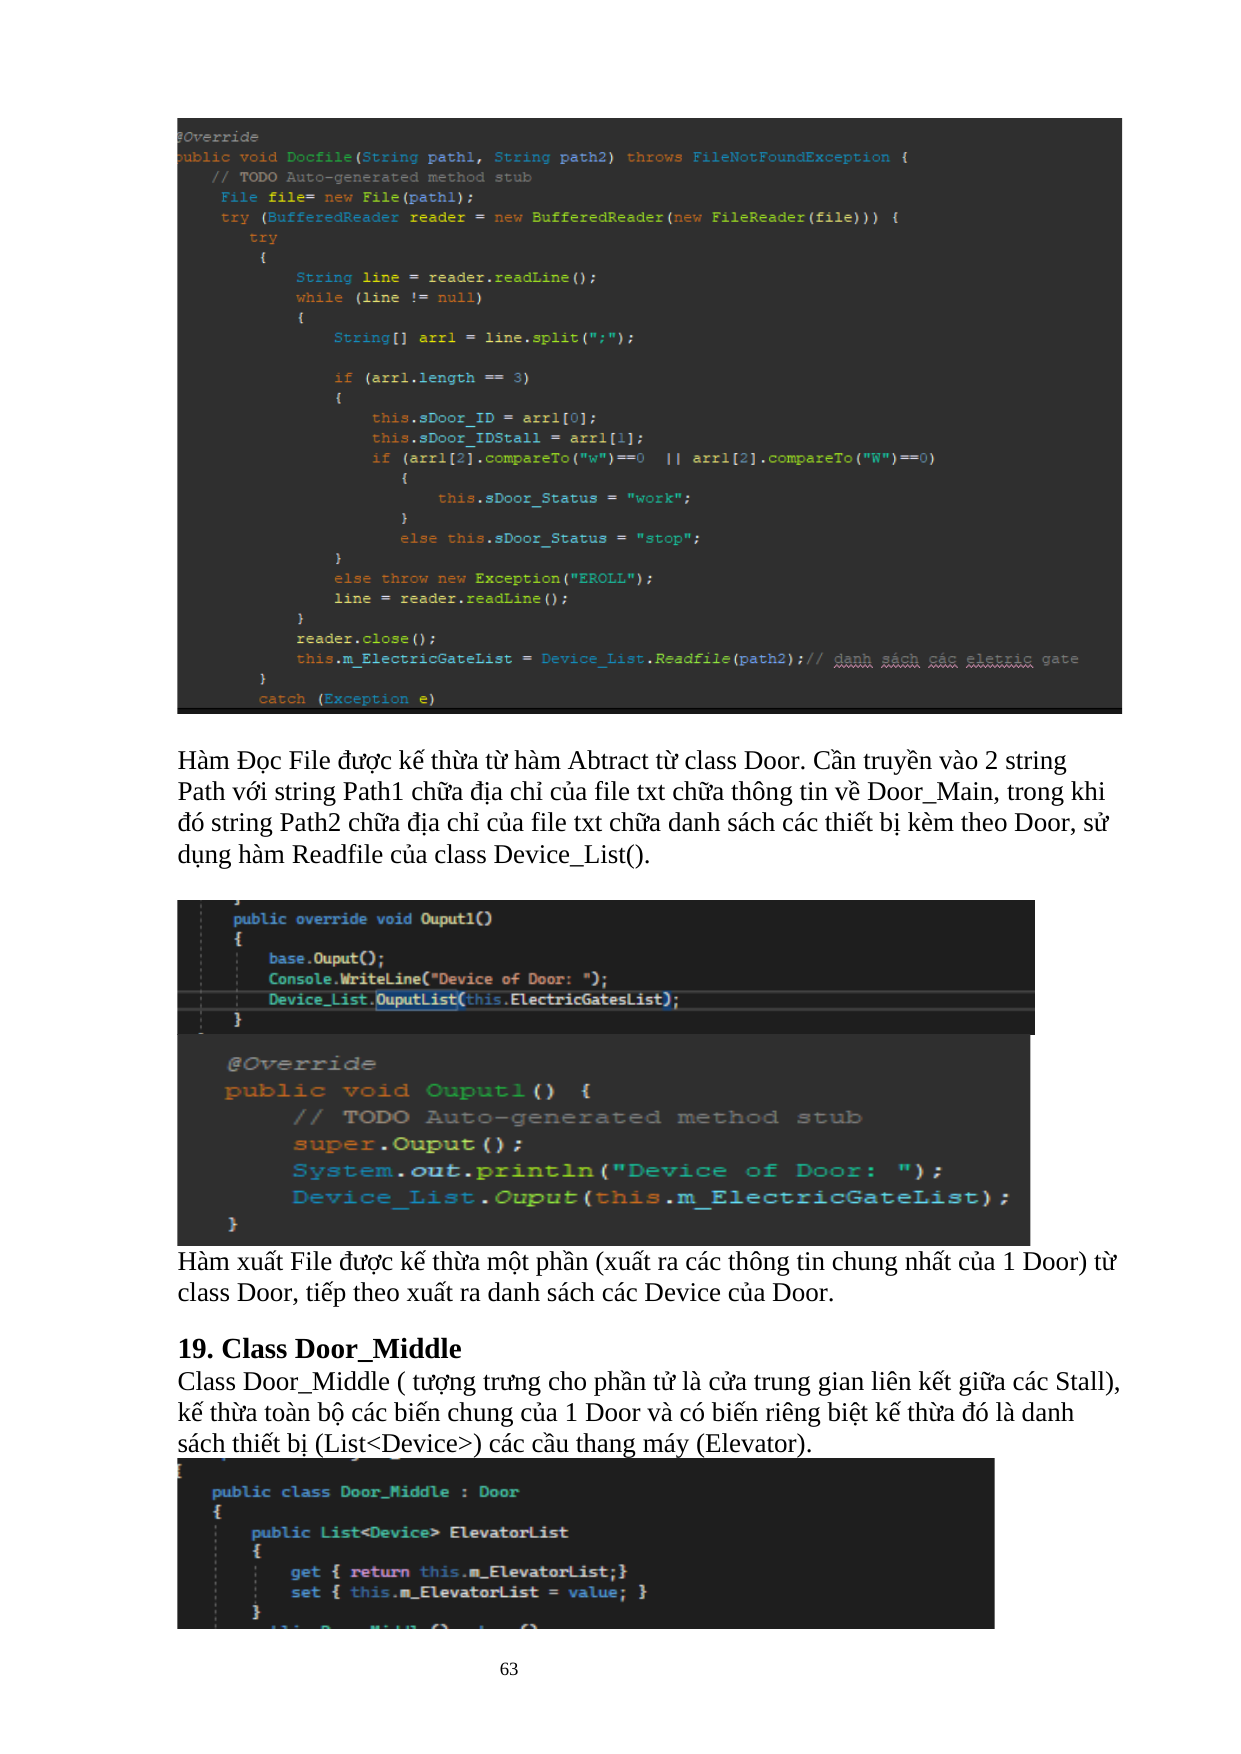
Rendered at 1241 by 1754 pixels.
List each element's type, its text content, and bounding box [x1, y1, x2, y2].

list Class Door_Middle [177, 1332, 1122, 1365]
list Hàm Đọc File được kế thừa từ hàm Abtract từ class Door. Cần truyền vào 2 string Path với string Path1 chữa địa chỉ của file txt chữa thông tin về Door_Main, trong khi đó string Path2 chữa địa chỉ của file txt chữa danh sách các thiết bị kèm theo Door, sử dụng hàm Readfile của class Device_List(). [177, 744, 1122, 869]
picture [177, 900, 1035, 1246]
picture [177, 118, 1123, 714]
list Class Door_Middle ( tượng trưng cho phần tử là cửa trung gian liên kết giữa các Stall), kế thừa toàn bộ các biến chung của 1 Door và có biến riêng biệt kế thừa đó là danh sách thiết bị (List<Device>) các cầu thang máy (Elevator). [177, 1365, 1122, 1459]
picture [177, 1458, 995, 1629]
list Hàm xuất File được kế thừa một phần (xuất ra các thông tin chung nhất của 1 Door) từ class Door, tiếp theo xuất ra danh sách các Device của Door. [177, 1245, 1122, 1308]
